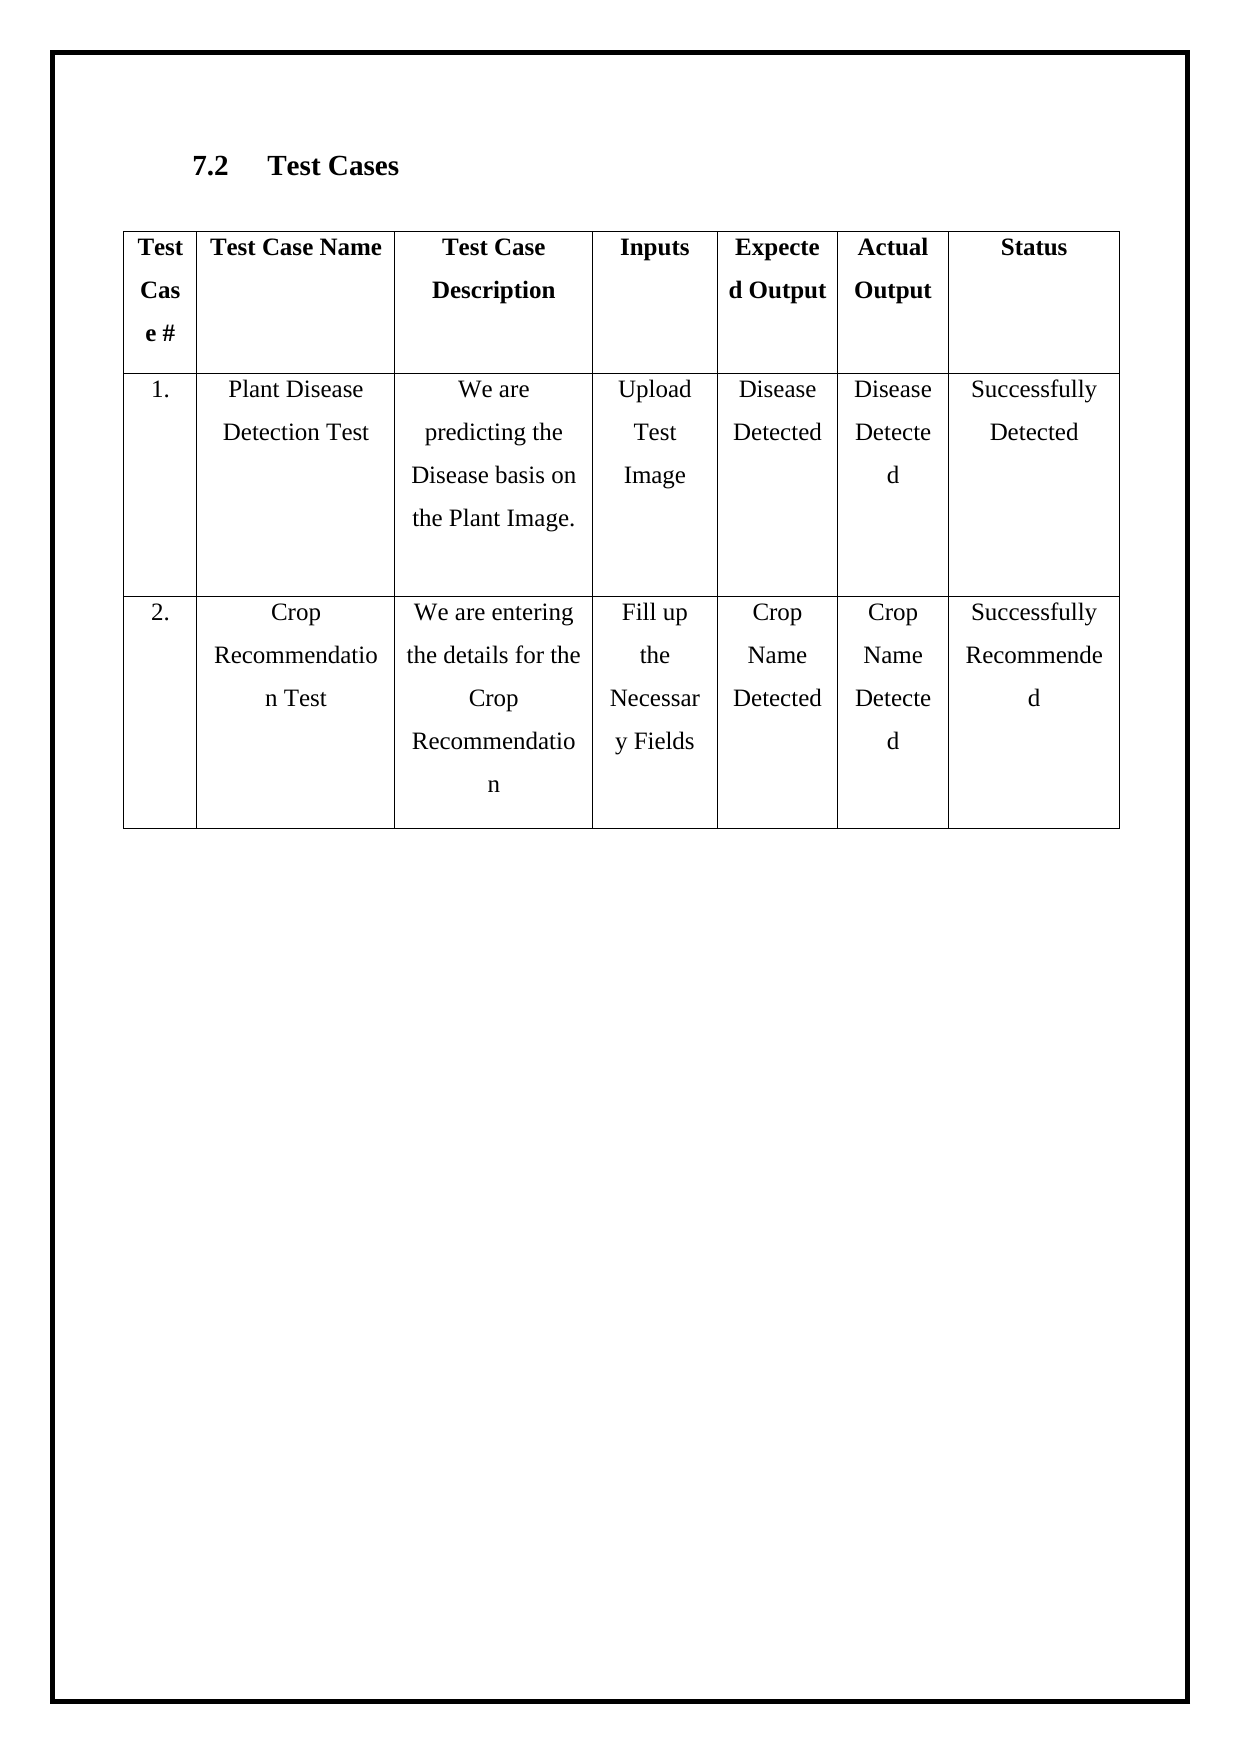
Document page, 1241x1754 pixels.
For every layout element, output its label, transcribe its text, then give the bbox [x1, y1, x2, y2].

table_header Expected Output [718, 232, 837, 373]
table_cell Disease Detected [838, 374, 948, 596]
table_header Actual Output [838, 232, 948, 373]
table_cell Successfully Detected [949, 374, 1119, 596]
subtitle Test Cases [192, 148, 1051, 181]
table_header Test Case Description [395, 232, 592, 373]
table_cell Successfully Recommended [949, 597, 1119, 828]
table_cell Crop Recommendation Test [197, 597, 394, 828]
table_cell Crop Name Detected [838, 597, 948, 828]
table_cell Crop Name Detected [718, 597, 837, 828]
table_cell Plant Disease Detection Test [197, 374, 394, 596]
table_header Inputs [593, 232, 717, 373]
table_cell Fill up the Necessary Fields [593, 597, 717, 828]
table_cell Upload Test Image [593, 374, 717, 596]
table_cell We are predicting the Disease basis on the Plant Image. [395, 374, 592, 596]
table_header Status [949, 232, 1119, 373]
table_cell Disease Detected [718, 374, 837, 596]
table_header Test Case Name [197, 232, 394, 373]
table_cell We are entering the details for the Crop Recommendation [395, 597, 592, 828]
table_header Test Case # [124, 232, 196, 373]
table_cell 2. [124, 597, 196, 828]
table_cell 1. [124, 374, 196, 596]
